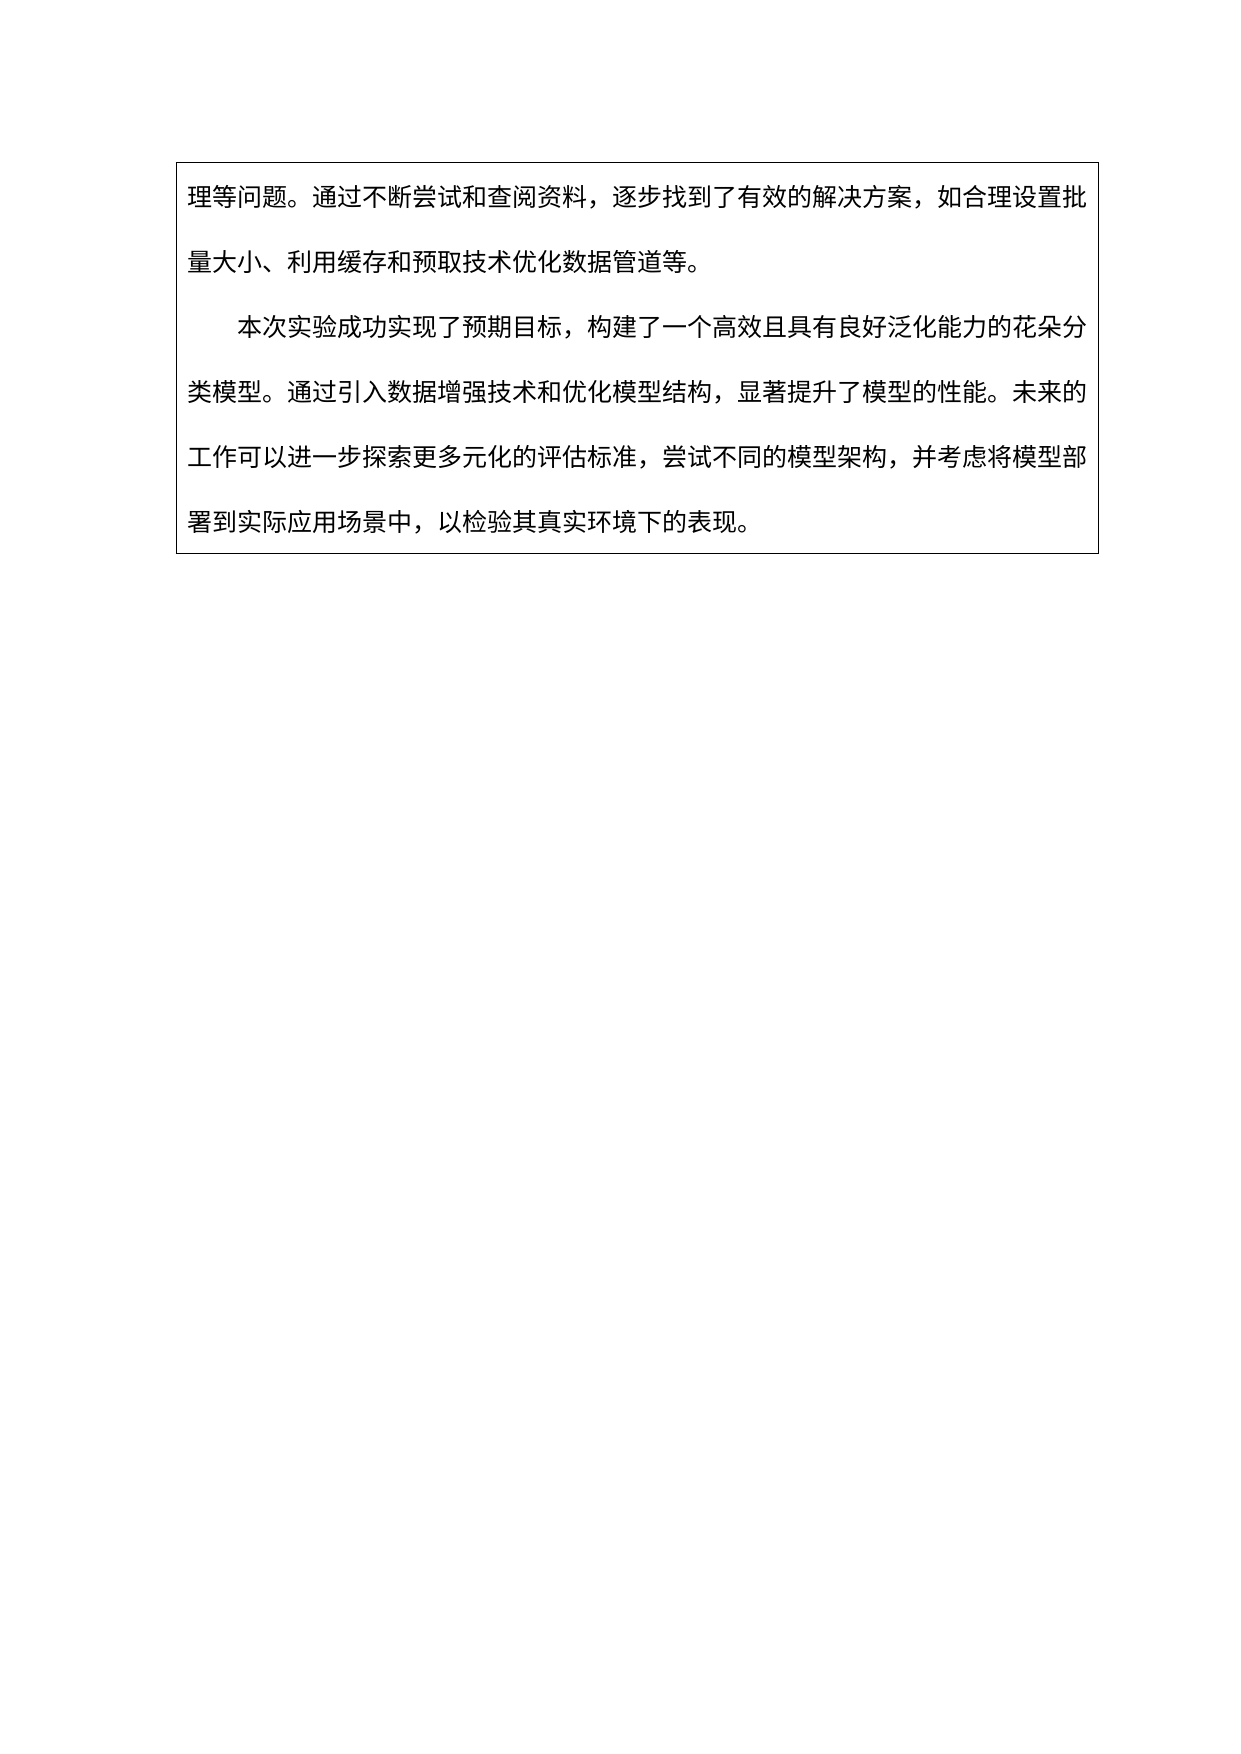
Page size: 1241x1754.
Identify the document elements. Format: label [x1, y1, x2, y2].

table_cell [177, 163, 1098, 553]
